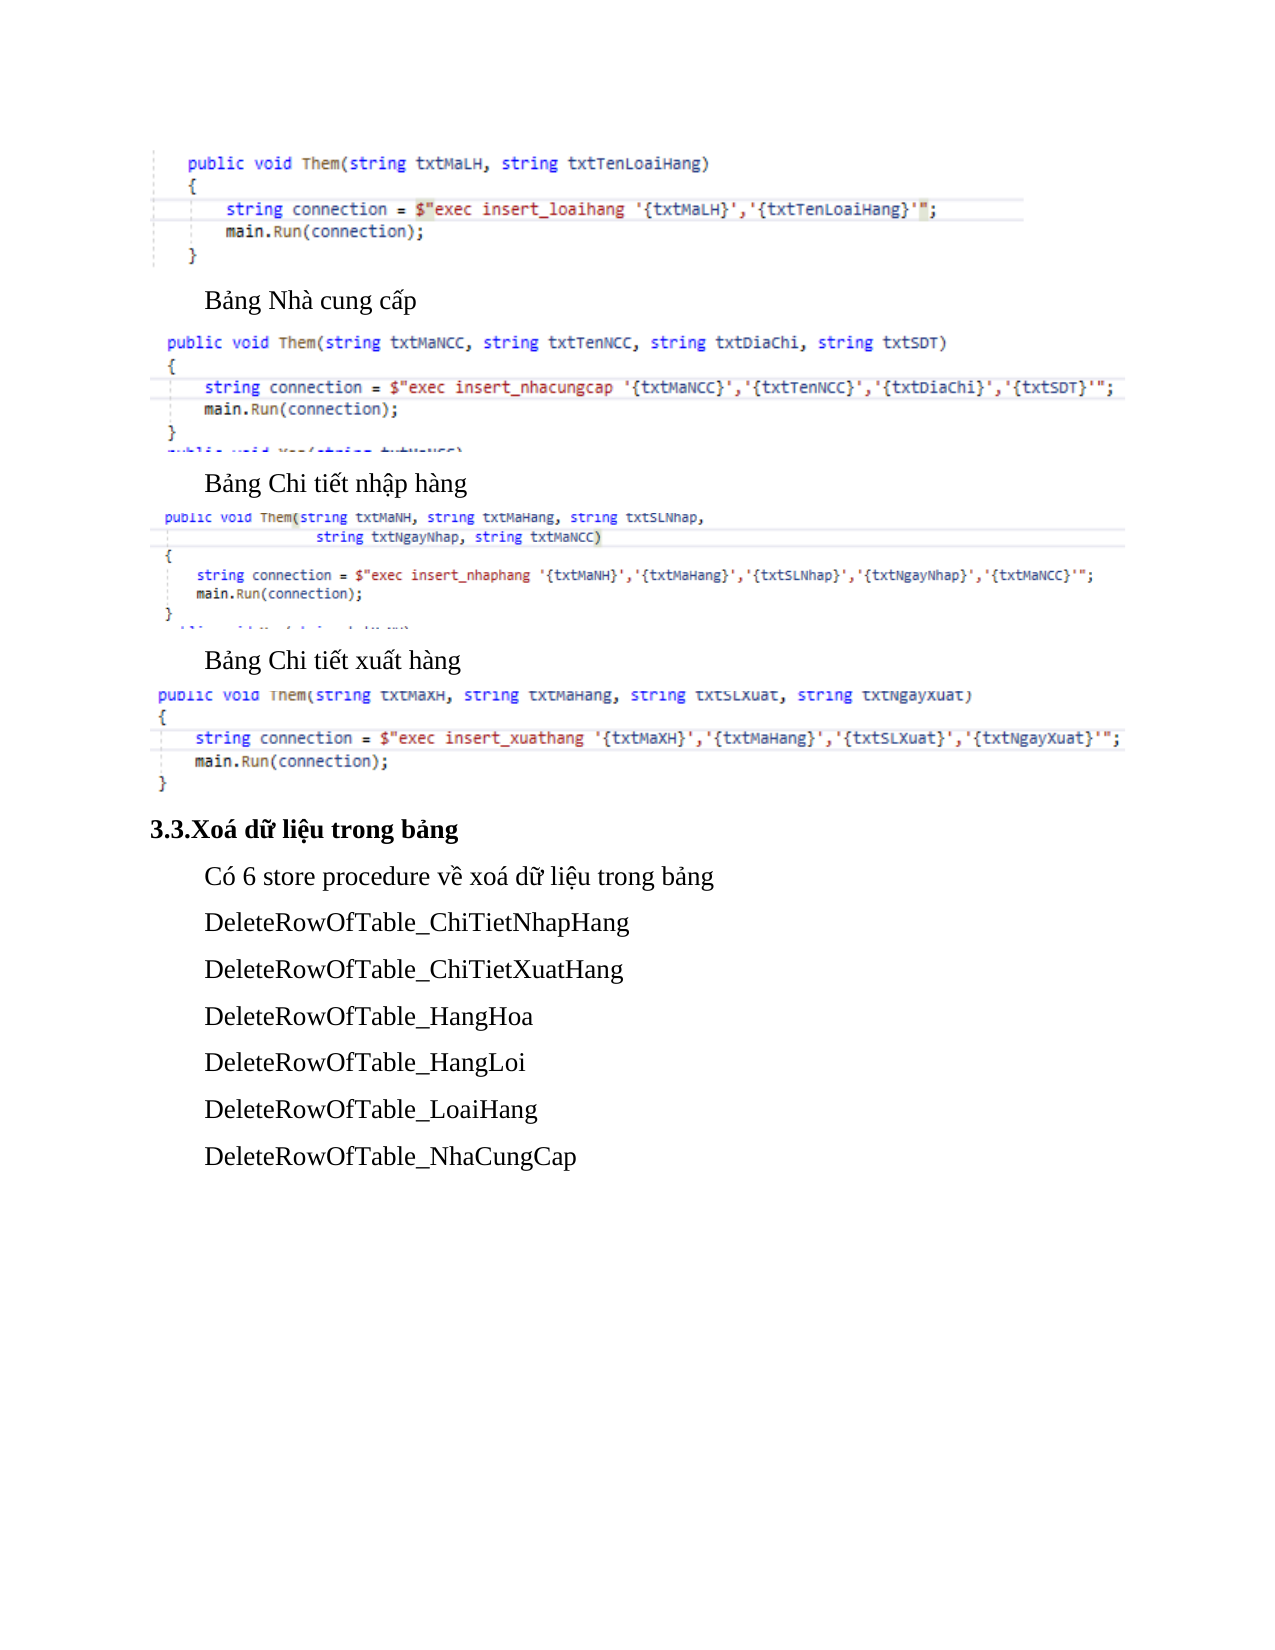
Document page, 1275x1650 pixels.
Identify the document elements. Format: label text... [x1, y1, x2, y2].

picture [150, 513, 1125, 629]
text DeleteRowOfTable_LoaiHang [150, 1093, 1152, 1124]
text Bảng Nhà cung cấp [150, 284, 1152, 315]
text DeleteRowOfTable_NhaCungCap [150, 1140, 1152, 1171]
picture [150, 150, 1024, 269]
text Bảng Chi tiết nhập hàng [150, 467, 1152, 498]
text DeleteRowOfTable_ChiTietXuatHang [150, 953, 1152, 984]
text DeleteRowOfTable_HangLoi [150, 1047, 1152, 1078]
text 3.3.Xoá dữ liệu trong bảng [150, 813, 1152, 844]
text Bảng Chi tiết xuất hàng [150, 644, 1152, 676]
picture [150, 691, 1125, 798]
picture [150, 331, 1125, 452]
text DeleteRowOfTable_ChiTietNhapHang [150, 907, 1152, 938]
text DeleteRowOfTable_HangHoa [150, 1000, 1152, 1031]
text Có 6 store procedure về xoá dữ liệu trong bảng [150, 860, 1152, 891]
